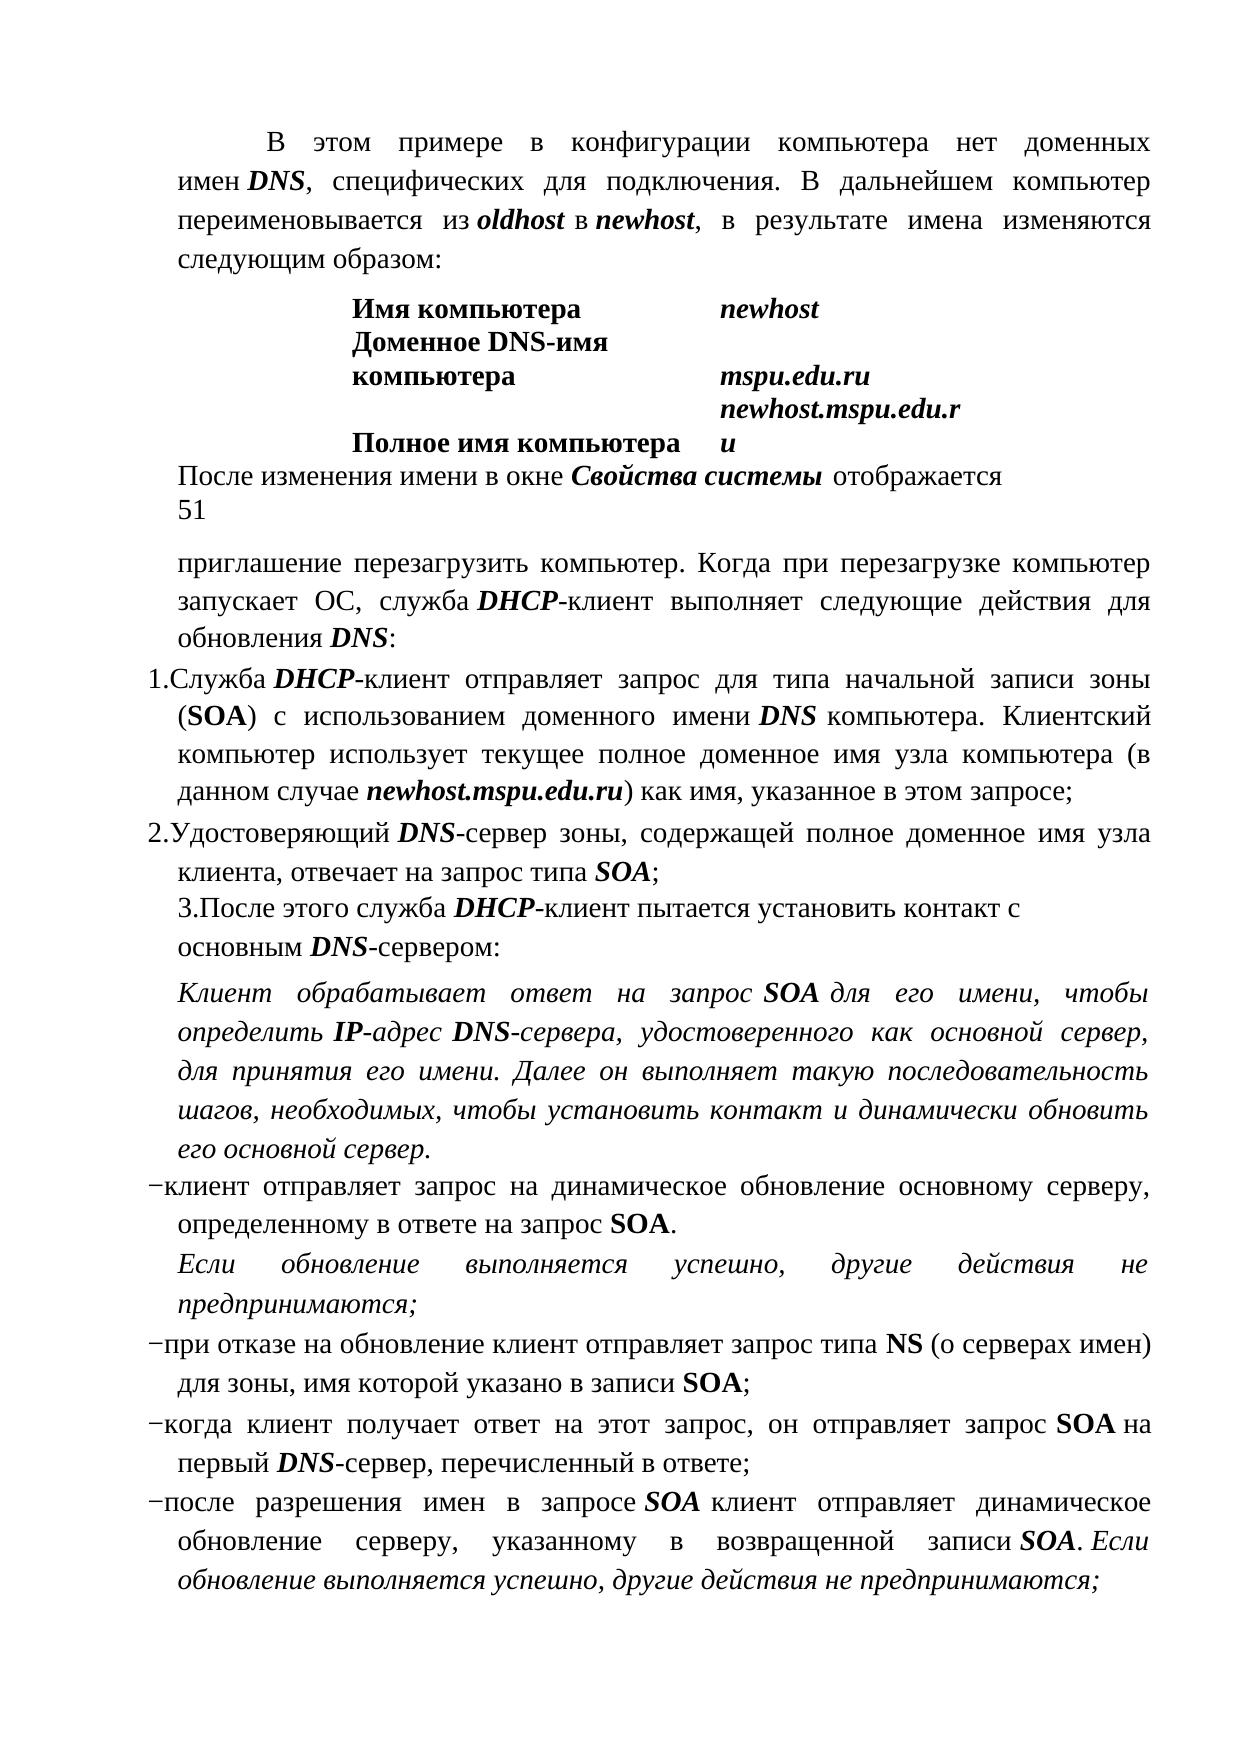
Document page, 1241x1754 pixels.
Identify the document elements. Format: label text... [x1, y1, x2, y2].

text −при отказе на обновление клиент отправляет запрос типа NS (о серверах имен) для зоны, имя которой указано в записи SOA; [147, 1321, 1152, 1399]
table_cell Полное имя компьютера [352, 391, 720, 458]
table_header Имя компьютера [352, 290, 720, 324]
text −когда клиент получает ответ на этот запрос, он отправляет запрос SOA на первый DNS-сервер, перечисленный в ответе; [147, 1401, 1152, 1479]
text В этом примере в конфигурации компьютера нет доменных имен DNS, специфических для подключения. В дальнейшем компьютер переименовывается из oldhost в newhost, в результате имена изменяются следующим образом: [177, 118, 1152, 274]
text После изменения имени в окне Свойства системы отображается [177, 458, 1152, 492]
text Если обновление выполняется успешно, другие действия не предпринимаются; [177, 1241, 1152, 1319]
text 2.Удостоверяющий DNS-сервер зоны, содержащей полное доменное имя узла клиента, отвечает на запрос типа SOA; [147, 810, 1152, 888]
text −клиент отправляет запрос на динамическое обновление основному серверу, определенному в ответе на запрос SOA. [147, 1164, 1152, 1239]
text приглашение перезагрузить компьютер. Когда при перезагрузке компьютер запускает ОС, служба DHCP-клиент выполняет следующие действия для обновления DNS: [177, 541, 1152, 654]
table_header newhost [720, 290, 977, 324]
text Клиент обрабатывает ответ на запрос SOA для его имени, чтобы определить IP-адрес DNS-сервера, удостоверенного как основной сервер, для принятия его имени. Далее он выполняет такую последовательность шагов, необходимых, чтобы установить контакт и динамически обновить его основной сервер. [177, 969, 1152, 1164]
table_cell Доменное DNS-имя компьютера [352, 324, 720, 391]
text −после разрешения имен в запросе SOA клиент отправляет динамическое обновление серверу, указанному в возвращенной записи SOA. Если обновление выполняется успешно, другие действия не предпринимаются; [147, 1479, 1152, 1596]
table_cell newhost.mspu.edu.ru [720, 391, 977, 458]
table_cell mspu.edu.ru [720, 324, 977, 391]
text основным DNS-сервером: [177, 929, 1152, 963]
text 3.После этого служба DHCP-клиент пытается установить контакт с [177, 890, 1152, 923]
text 1.Служба DHCP-клиент отправляет запрос для типа начальной записи зоны (SOA) с использованием доменного имени DNS компьютера. Клиентский компьютер использует текущее полное доменное имя узла компьютера (в данном случае newhost.mspu.edu.ru) как имя, указанное в этом запросе; [147, 657, 1152, 807]
text 51 [177, 492, 1152, 526]
